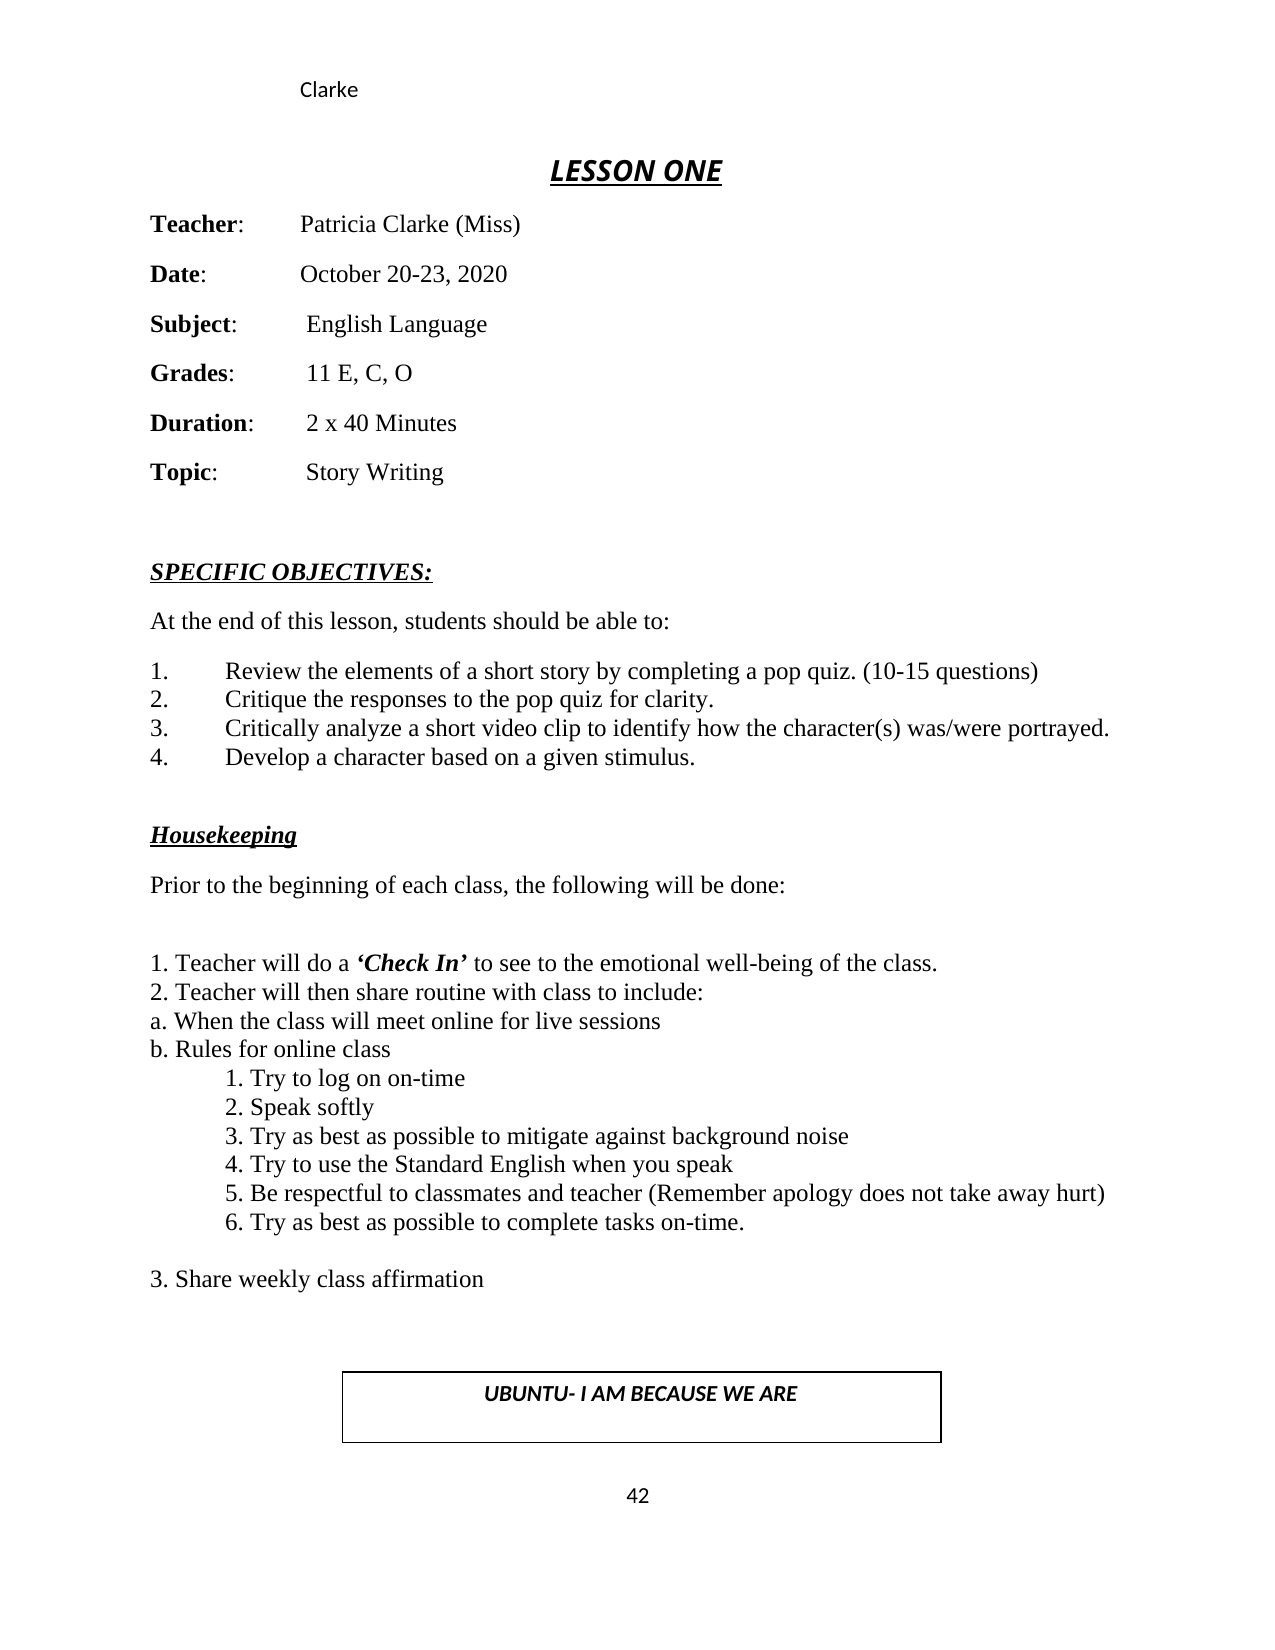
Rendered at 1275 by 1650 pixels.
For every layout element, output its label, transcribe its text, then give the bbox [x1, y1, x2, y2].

text Date: October 20-23, 2020 [150, 259, 1125, 288]
text Prior to the beginning of each class, the following will be done: [150, 870, 1125, 899]
text SPECIFIC OBJECTIVES: [150, 557, 1125, 585]
text 2. Teacher will then share routine with class to include: a. When the class will meet online for live sessions [150, 977, 1125, 1034]
list Review the elements of a short story by completing a pop quiz. (10-15 questions) [150, 656, 1125, 684]
text At the end of this lesson, students should be able to: [150, 606, 1125, 635]
list Critically analyze a short video clip to identify how the character(s) was/were portrayed. [150, 713, 1125, 742]
text 3. Share weekly class affirmation [150, 1264, 1125, 1292]
list Critique the responses to the pop quiz for clarity. [150, 684, 1125, 713]
text 6. Try as best as possible to complete tasks on-time. [150, 1207, 1125, 1236]
text 2. Speak softly [150, 1092, 1125, 1121]
text LESSON ONE [150, 150, 1125, 190]
text 4. Try to use the Standard English when you speak [150, 1149, 1125, 1178]
text Grades: 11 E, C, O [150, 358, 1125, 387]
text Duration: 2 x 40 Minutes [150, 408, 1125, 437]
text Housekeeping [150, 820, 1125, 849]
text Teacher: Patricia Clarke (Miss) [150, 209, 1125, 238]
text Subject: English Language [150, 309, 1125, 337]
text 5. Be respectful to classmates and teacher (Remember apology does not take away hurt) [150, 1178, 1125, 1207]
text Topic: Story Writing [150, 457, 1125, 486]
text 1. Teacher will do a ‘Check In’ to see to the emotional well-being of the class. [150, 919, 1125, 977]
text b. Rules for online class [150, 1034, 1125, 1063]
text 1. Try to log on on-time [150, 1063, 1125, 1092]
list Develop a character based on a given stimulus. [150, 742, 1125, 771]
text 3. Try as best as possible to mitigate against background noise [150, 1121, 1125, 1149]
